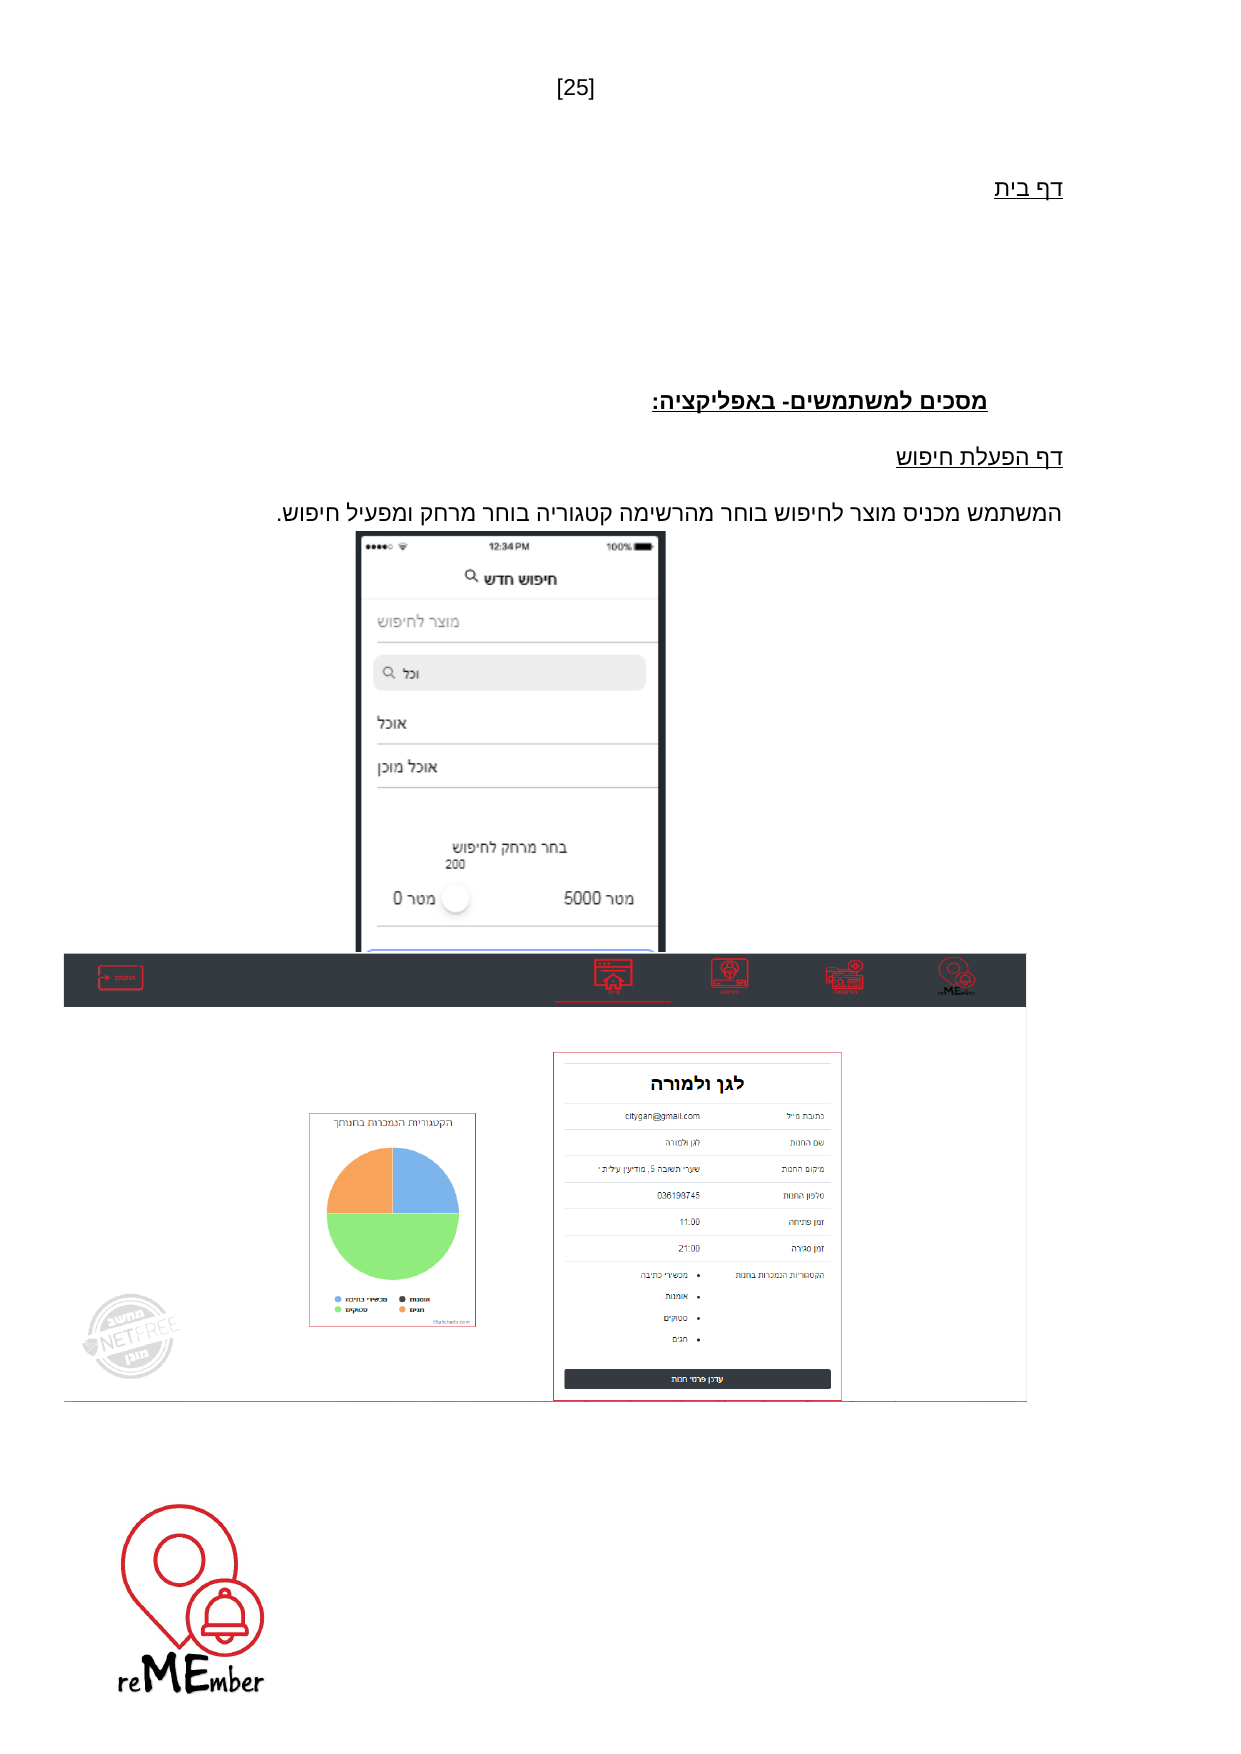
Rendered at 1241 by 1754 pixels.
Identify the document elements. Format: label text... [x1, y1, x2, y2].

picture [63, 531, 1028, 1402]
picture [0, 1493, 377, 1706]
text המשתמש מכניס מוצר לחיפוש בוחר מהרשימה קטגוריה בוחר מרחק ומפעיל חיפוש. [89, 500, 1063, 527]
list מסכים למשתמשים- באפליקציה: [89, 388, 988, 414]
text דף בית [89, 175, 1063, 201]
text דף הפעלת חיפוש [89, 444, 1063, 471]
